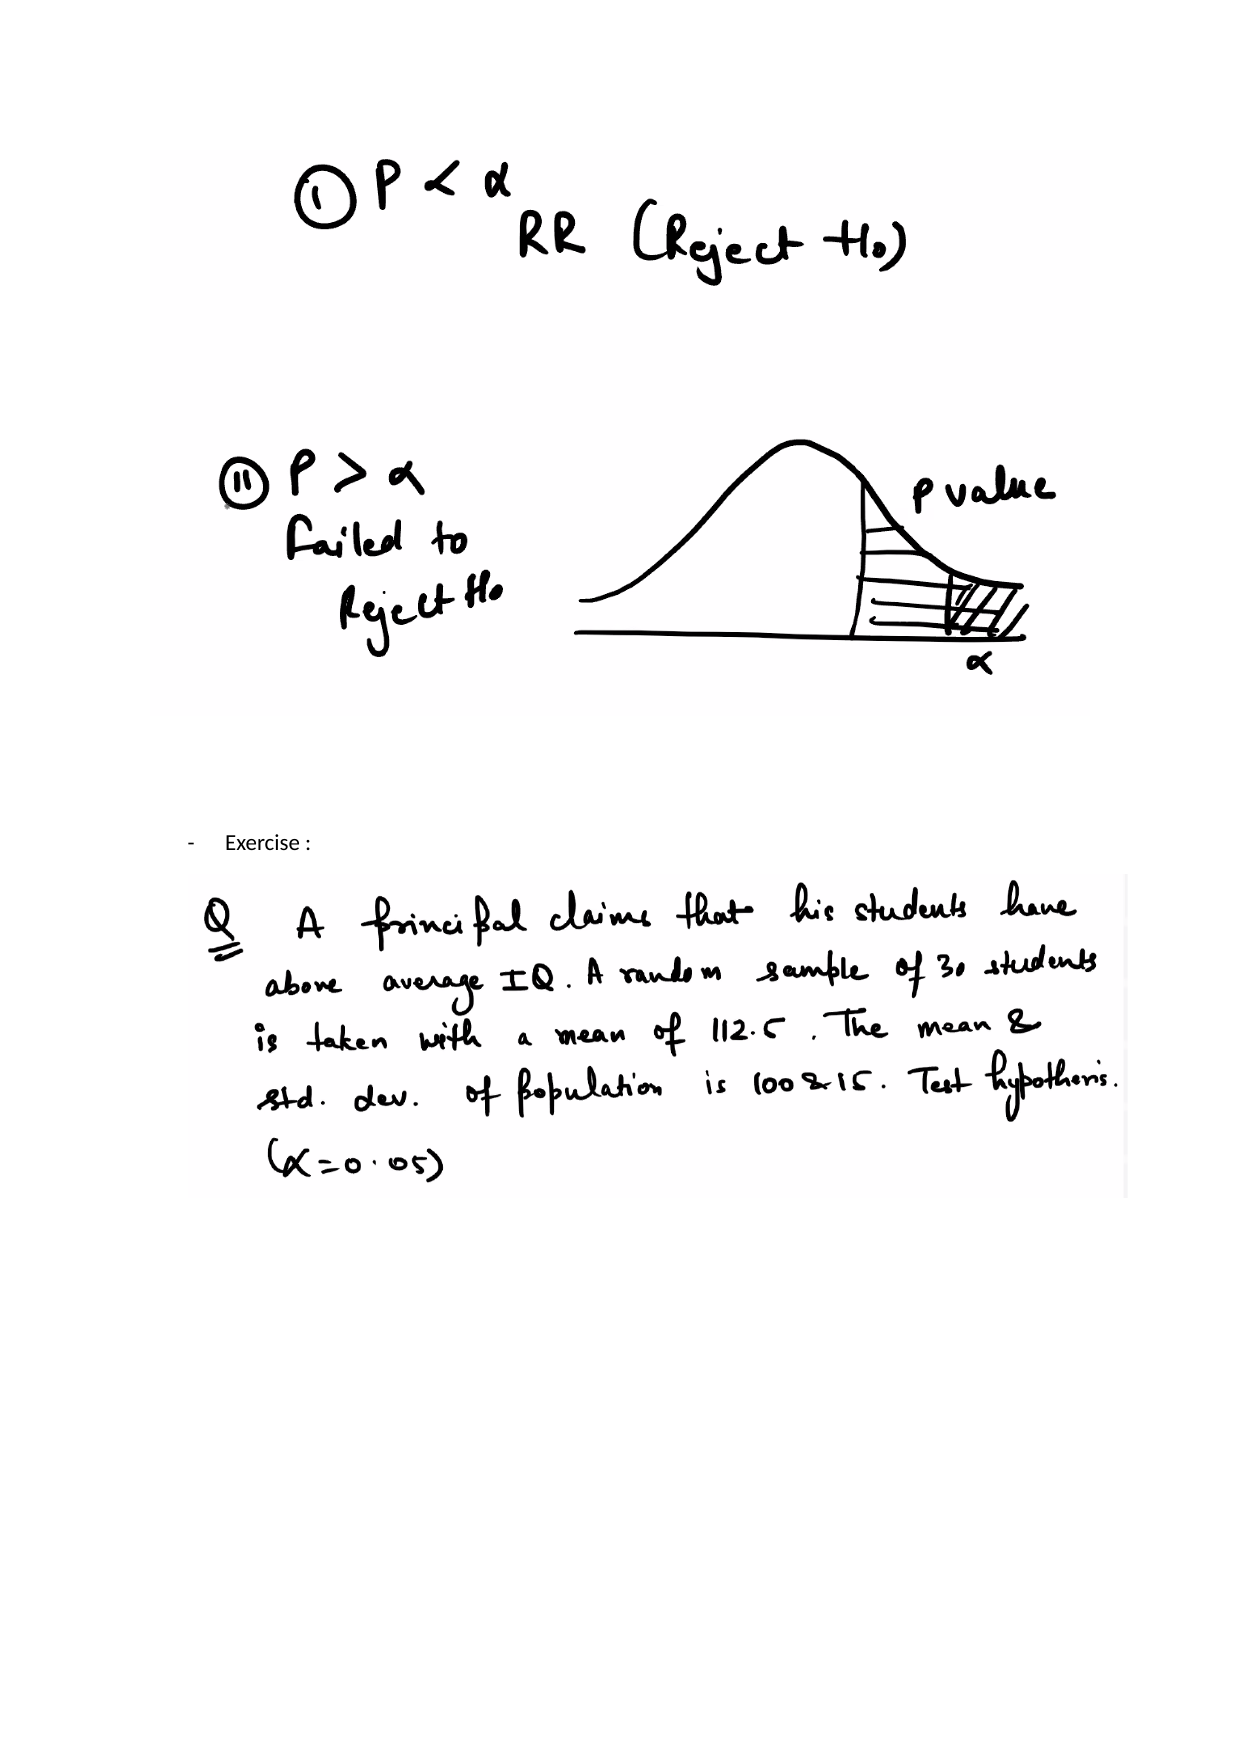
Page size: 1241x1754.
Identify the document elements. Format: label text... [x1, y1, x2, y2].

picture [150, 150, 1091, 716]
list Exercise : [187, 828, 1090, 856]
picture [187, 874, 1128, 1198]
